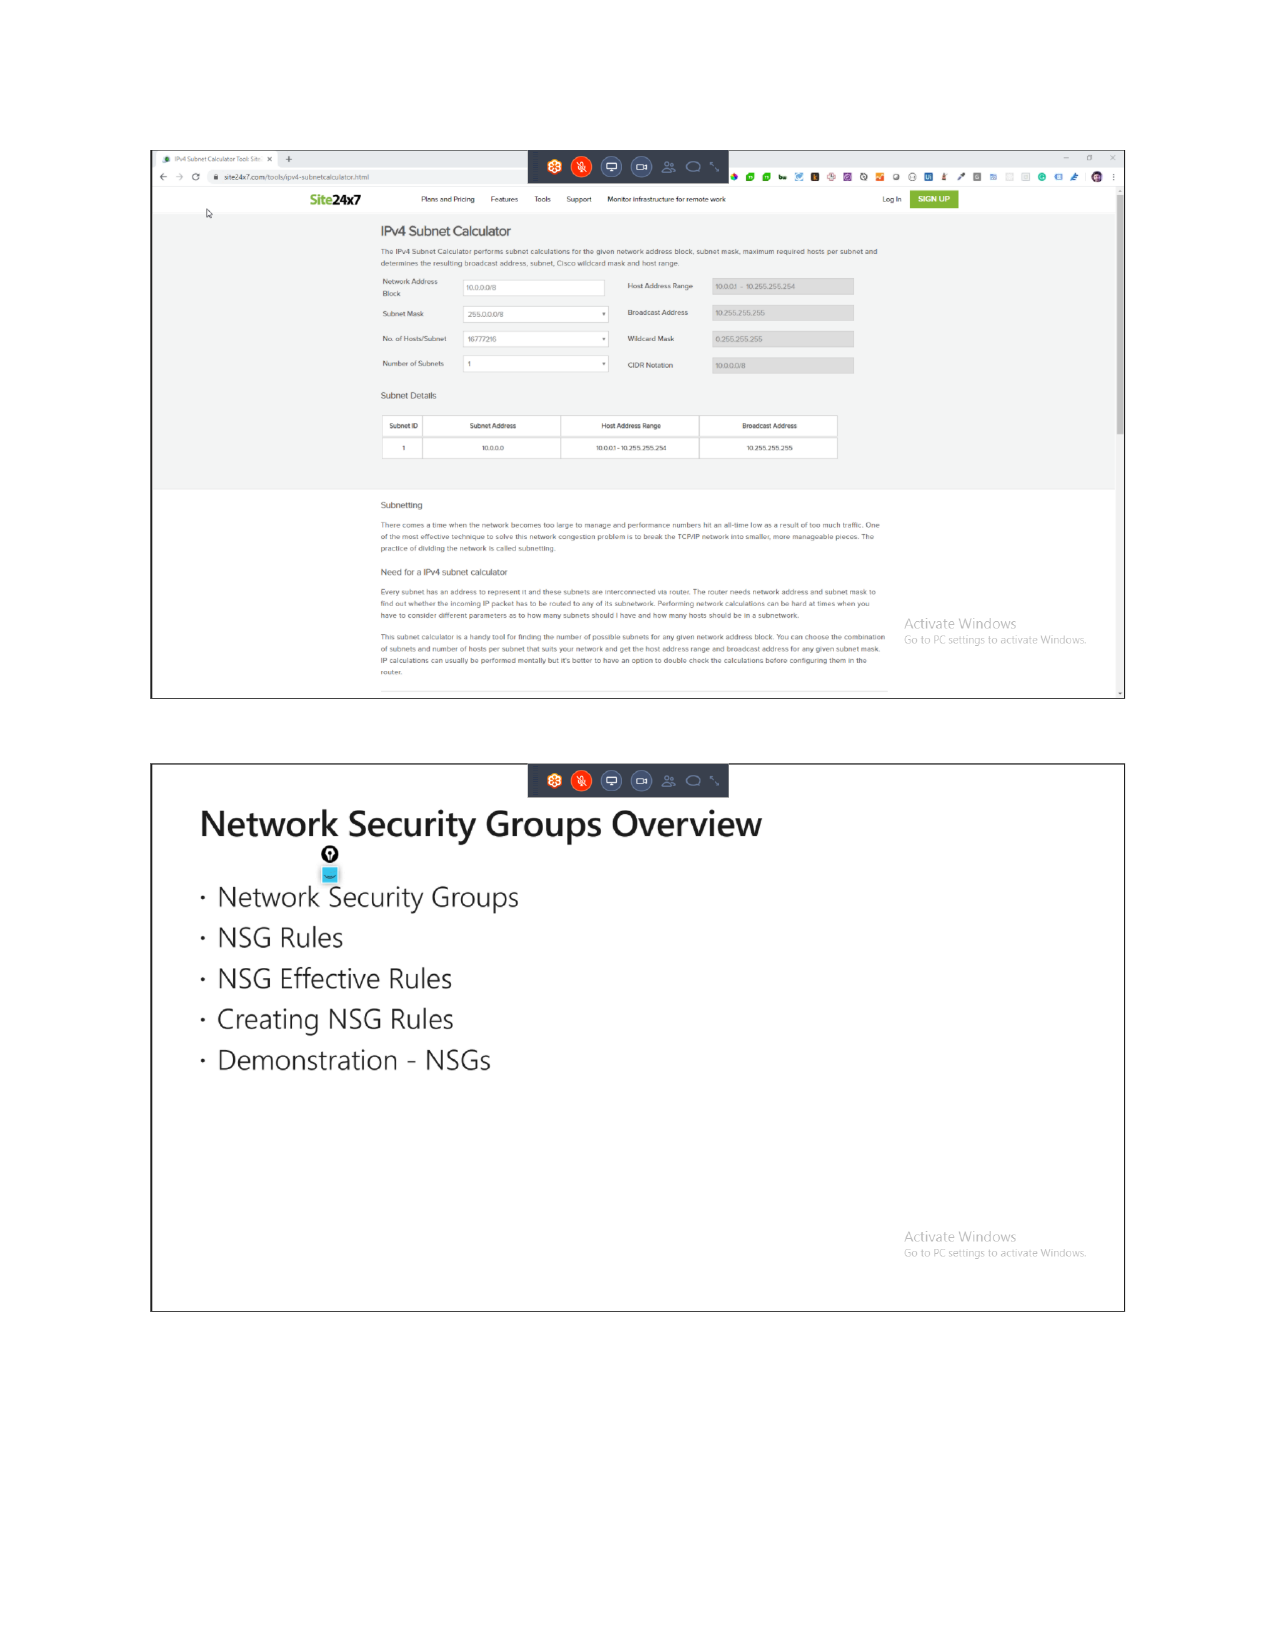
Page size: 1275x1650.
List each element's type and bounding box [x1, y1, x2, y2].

picture [150, 763, 1125, 1312]
picture [150, 150, 1125, 699]
